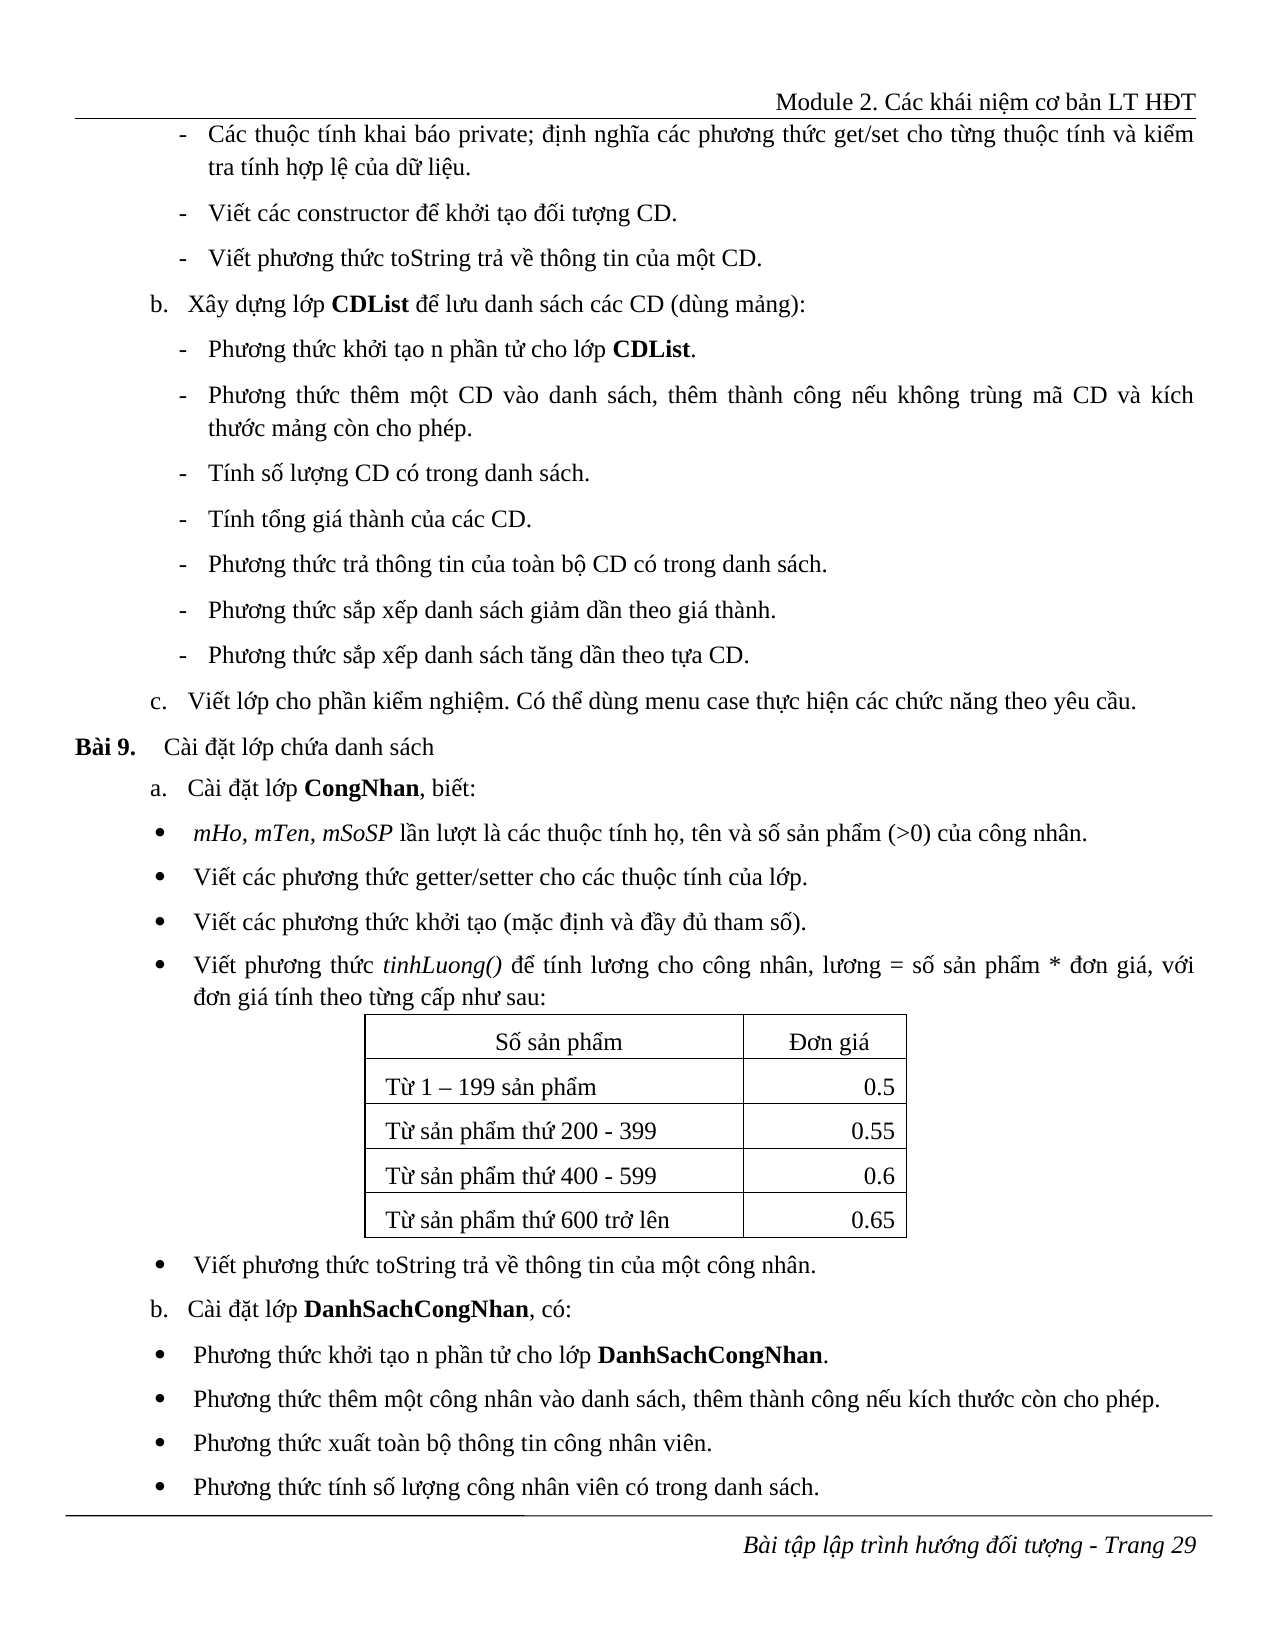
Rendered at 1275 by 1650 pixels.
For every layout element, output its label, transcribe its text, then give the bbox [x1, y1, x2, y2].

list Viết các constructor để khởi tạo đối tượng CD. [178, 198, 1196, 227]
list Phương thức tính số lượng công nhân viên có trong danh sách. [156, 1472, 1196, 1501]
list Phương thức khởi tạo n phần tử cho lớp DanhSachCongNhan. [156, 1340, 1196, 1368]
list Phương thức sắp xếp danh sách tăng dần theo tựa CD. [178, 641, 1196, 669]
list Phương thức xuất toàn bộ thông tin công nhân viên. [156, 1428, 1196, 1457]
list Tính tổng giá thành của các CD. [178, 504, 1196, 533]
list Viết lớp cho phần kiểm nghiệm. Có thể dùng menu case thực hiện các chức năng theo yêu cầu. [150, 686, 1196, 715]
list Phương thức thêm một công nhân vào danh sách, thêm thành công nếu kích thước còn cho phép. [156, 1384, 1196, 1413]
list Cài đặt lớp DanhSachCongNhan, có: [150, 1294, 1196, 1323]
table_cell 0.55 [744, 1104, 906, 1147]
list Xây dựng lớp CDList để lưu danh sách các CD (dùng mảng): [150, 289, 1196, 318]
table_cell 0.6 [744, 1149, 906, 1192]
table_cell Từ 1 – 199 sản phẩm [366, 1059, 743, 1103]
list mHo, mTen, mSoSP lần lượt là các thuộc tính họ, tên và số sản phẩm (>0) của công nhân. [156, 818, 1196, 847]
list Viết các phương thức khởi tạo (mặc định và đầy đủ tham số). [156, 907, 1196, 935]
table_cell Từ sản phẩm thứ 200 - 399 [366, 1104, 743, 1147]
list Phương thức thêm một CD vào danh sách, thêm thành công nếu không trùng mã CD và kích thước mảng còn cho phép. [178, 380, 1196, 442]
list Viết phương thức toString trả về thông tin của một công nhân. [156, 1250, 1196, 1279]
table_cell Từ sản phẩm thứ 600 trở lên [366, 1193, 743, 1237]
list Phương thức trả thông tin của toàn bộ CD có trong danh sách. [178, 549, 1196, 578]
subtitle Cài đặt lớp chứa danh sách [75, 732, 1196, 760]
list Viết phương thức toString trả về thông tin của một CD. [178, 243, 1196, 272]
table_cell 0.65 [744, 1193, 906, 1237]
list Viết các phương thức getter/setter cho các thuộc tính của lớp. [156, 862, 1196, 891]
table_cell 0.5 [744, 1059, 906, 1103]
table_header Đơn giá [744, 1015, 906, 1058]
list Phương thức sắp xếp danh sách giảm dần theo giá thành. [178, 595, 1196, 624]
list Cài đặt lớp CongNhan, biết: [150, 773, 1196, 802]
table_cell Từ sản phẩm thứ 400 - 599 [366, 1149, 743, 1192]
list Tính số lượng CD có trong danh sách. [178, 458, 1196, 487]
list Phương thức khởi tạo n phần tử cho lớp CDList. [178, 334, 1196, 363]
list Viết phương thức tinhLuong() để tính lương cho công nhân, lương = số sản phẩm * đơn giá, với đơn giá tính theo từng cấp như sau: [156, 951, 1196, 1011]
list Các thuộc tính khai báo private; định nghĩa các phương thức get/set cho từng thuộc tính và kiểm tra tính hợp lệ của dữ liệu. [178, 119, 1196, 181]
table_header Số sản phẩm [366, 1015, 743, 1058]
